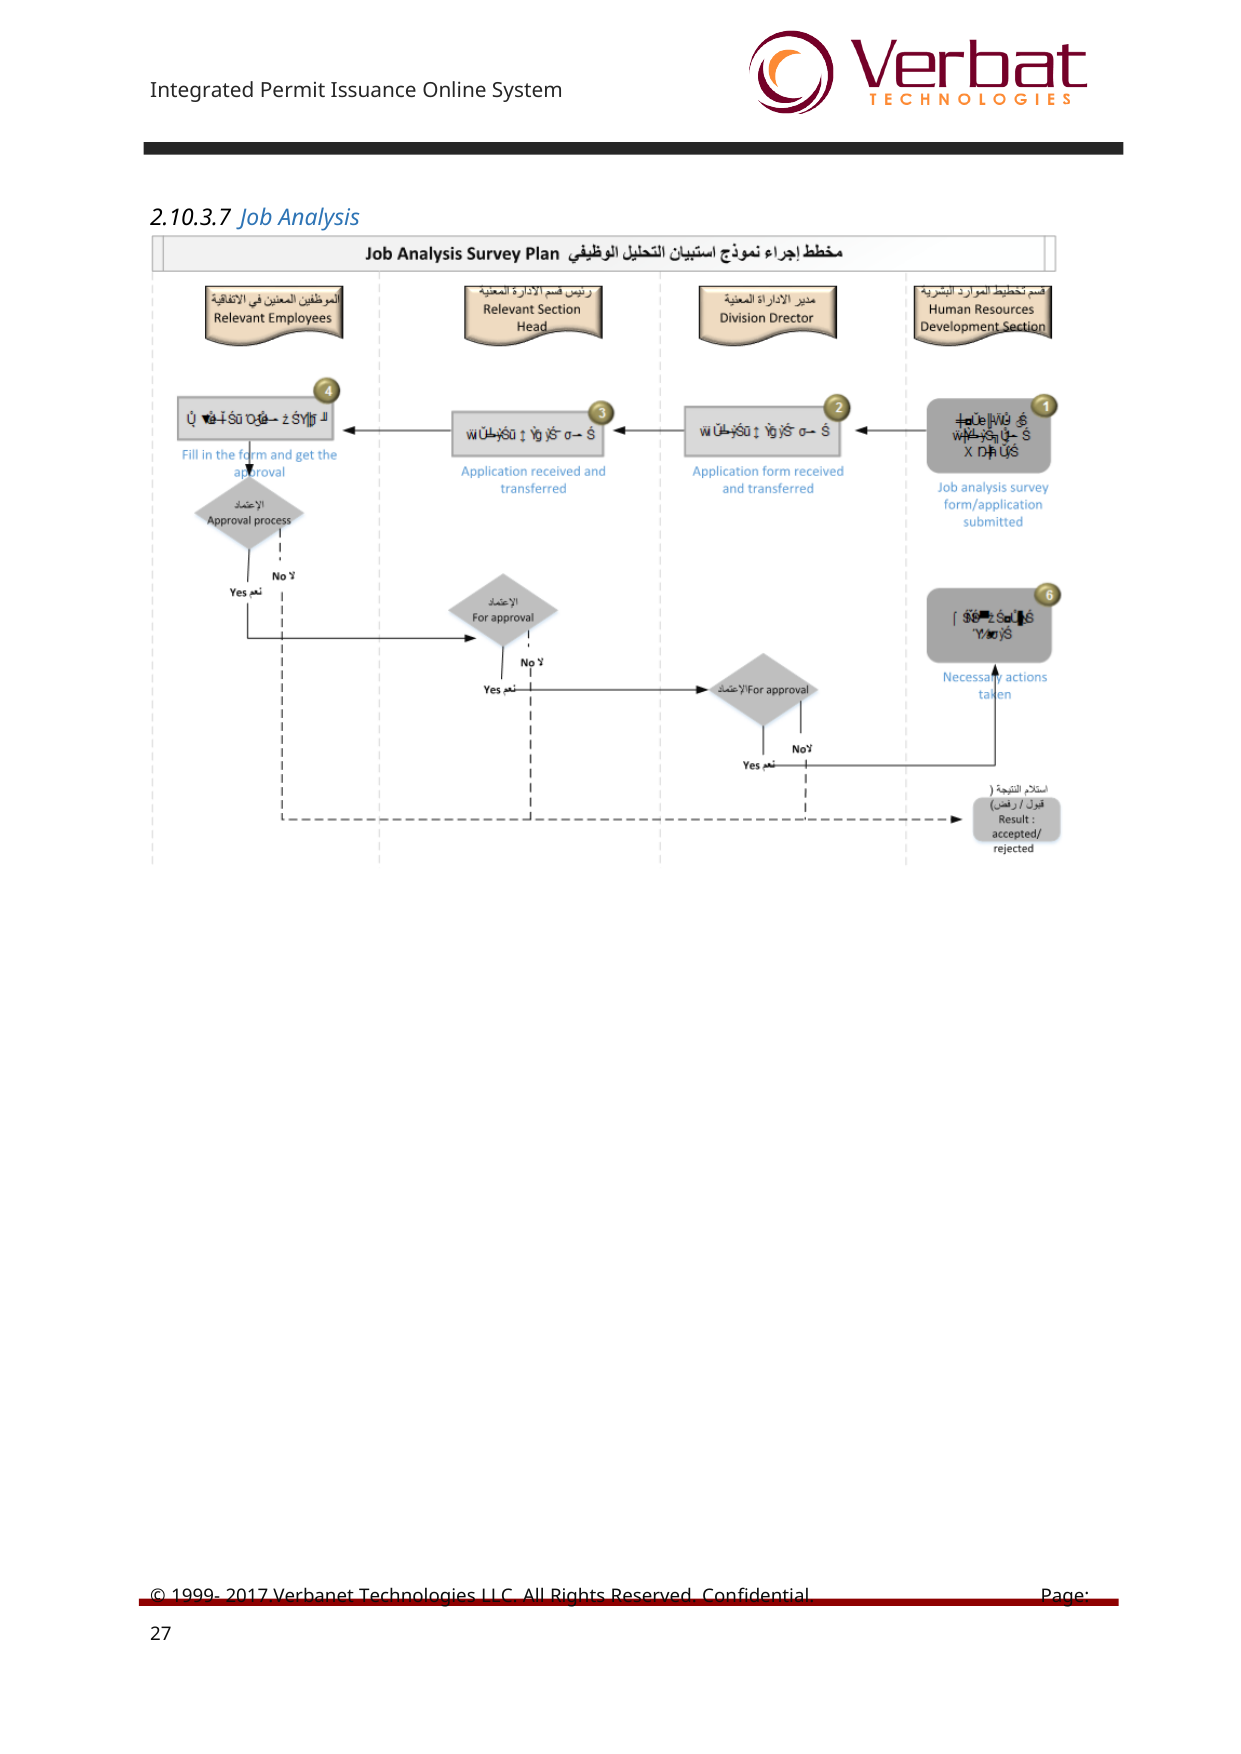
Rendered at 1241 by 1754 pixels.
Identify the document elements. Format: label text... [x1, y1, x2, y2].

picture [745, 26, 1089, 114]
picture [150, 235, 1087, 876]
subtitle Job Analysis [150, 196, 1090, 233]
